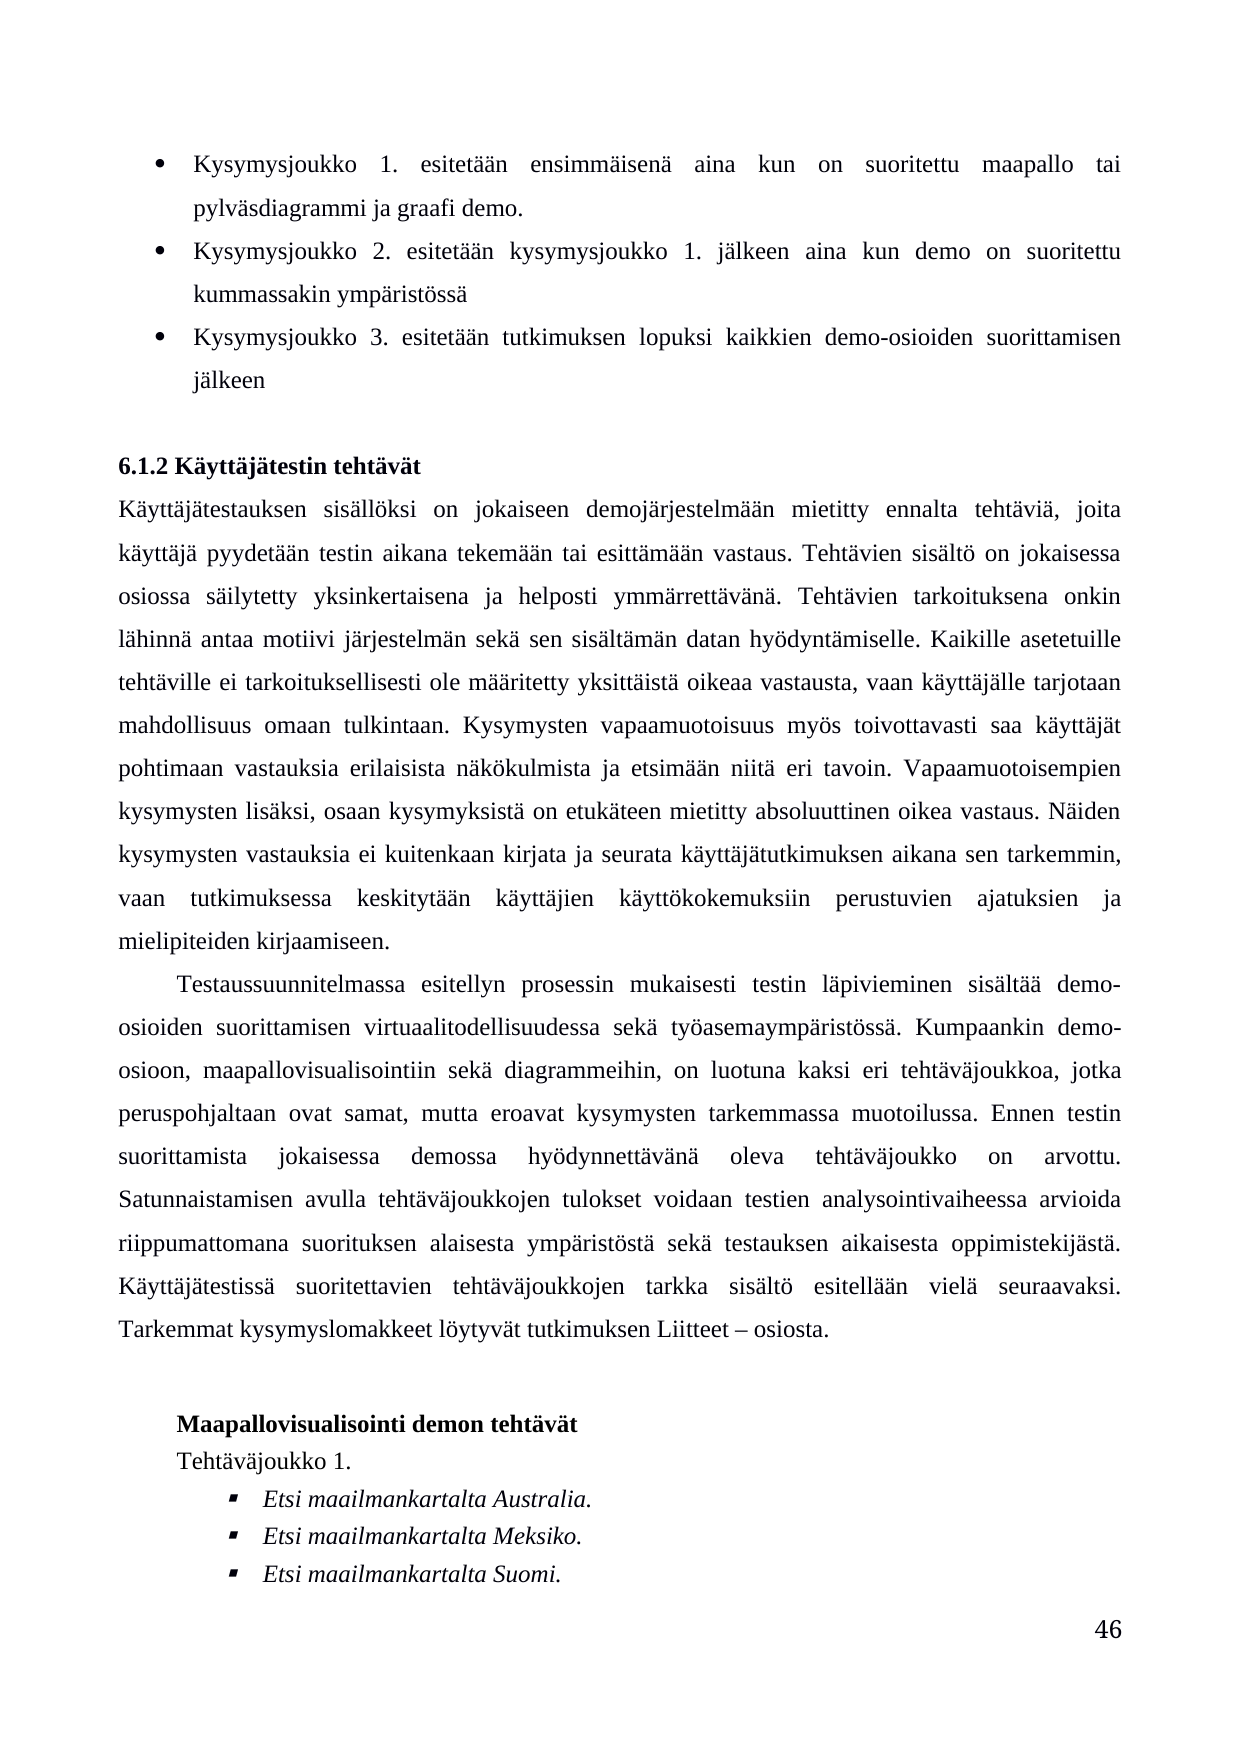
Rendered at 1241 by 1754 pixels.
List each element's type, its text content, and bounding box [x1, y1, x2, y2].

list Kysymysjoukko 2. esitetään kysymysjoukko 1. jälkeen aina kun demo on suoritettu kummassakin ympäristössä [156, 236, 1122, 308]
table_cell Etsi maailmankartalta Suomi. [176, 1550, 1032, 1588]
text Tehtäväjoukko 1. [176, 1438, 1122, 1475]
text Testaussuunnitelmassa esitellyn prosessin mukaisesti testin läpivieminen sisältää demo-osioiden suorittamisen virtuaalitodellisuudessa sekä työasemaympäristössä. Kumpaankin demo-osioon, maapallovisualisointiin sekä diagrammeihin, on luotuna kaksi eri tehtäväjoukkoa, jotka peruspohjaltaan ovat samat, mutta eroavat kysymysten tarkemmassa muotoilussa. Ennen testin suorittamista jokaisessa demossa hyödynnettävänä oleva tehtäväjoukko on arvottu. Satunnaistamisen avulla tehtäväjoukkojen tulokset voidaan testien analysointivaiheessa arvioida riippumattomana suorituksen alaisesta ympäristöstä sekä testauksen aikaisesta oppimistekijästä. Käyttäjätestissä suoritettavien tehtäväjoukkojen tarkka sisältö esitellään vielä seuraavaksi. Tarkemmat kysymyslomakkeet löytyvät tutkimuksen Liitteet – osiosta. [118, 969, 1122, 1343]
text Maapallovisualisointi demon tehtävät [176, 1400, 1122, 1438]
table_header Etsi maailmankartalta Australia. [176, 1475, 1032, 1513]
table_cell Etsi maailmankartalta Meksiko. [176, 1513, 1032, 1550]
text Käyttäjätestauksen sisällöksi on jokaiseen demojärjestelmään mietitty ennalta tehtäviä, joita käyttäjä pyydetään testin aikana tekemään tai esittämään vastaus. Tehtävien sisältö on jokaisessa osiossa säilytetty yksinkertaisena ja helposti ymmärrettävänä. Tehtävien tarkoituksena onkin lähinnä antaa motiivi järjestelmän sekä sen sisältämän datan hyödyntämiselle. Kaikille asetetuille tehtäville ei tarkoituksellisesti ole määritetty yksittäistä oikeaa vastausta, vaan käyttäjälle tarjotaan mahdollisuus omaan tulkintaan. Kysymysten vapaamuotoisuus myös toivottavasti saa käyttäjät pohtimaan vastauksia erilaisista näkökulmista ja etsimään niitä eri tavoin. Vapaamuotoisempien kysymysten lisäksi, osaan kysymyksistä on etukäteen mietitty absoluuttinen oikea vastaus. Näiden kysymysten vastauksia ei kuitenkaan kirjata ja seurata käyttäjätutkimuksen aikana sen tarkemmin, vaan tutkimuksessa keskitytään käyttäjien käyttökokemuksiin perustuvien ajatuksien ja mielipiteiden kirjaamiseen. [118, 494, 1122, 954]
text 6.1.2 Käyttäjätestin tehtävät [118, 451, 1122, 480]
list Kysymysjoukko 3. esitetään tutkimuksen lopuksi kaikkien demo-osioiden suorittamisen jälkeen [156, 322, 1122, 394]
list Kysymysjoukko 1. esitetään ensimmäisenä aina kun on suoritettu maapallo tai pylväsdiagrammi ja graafi demo. [156, 149, 1122, 221]
